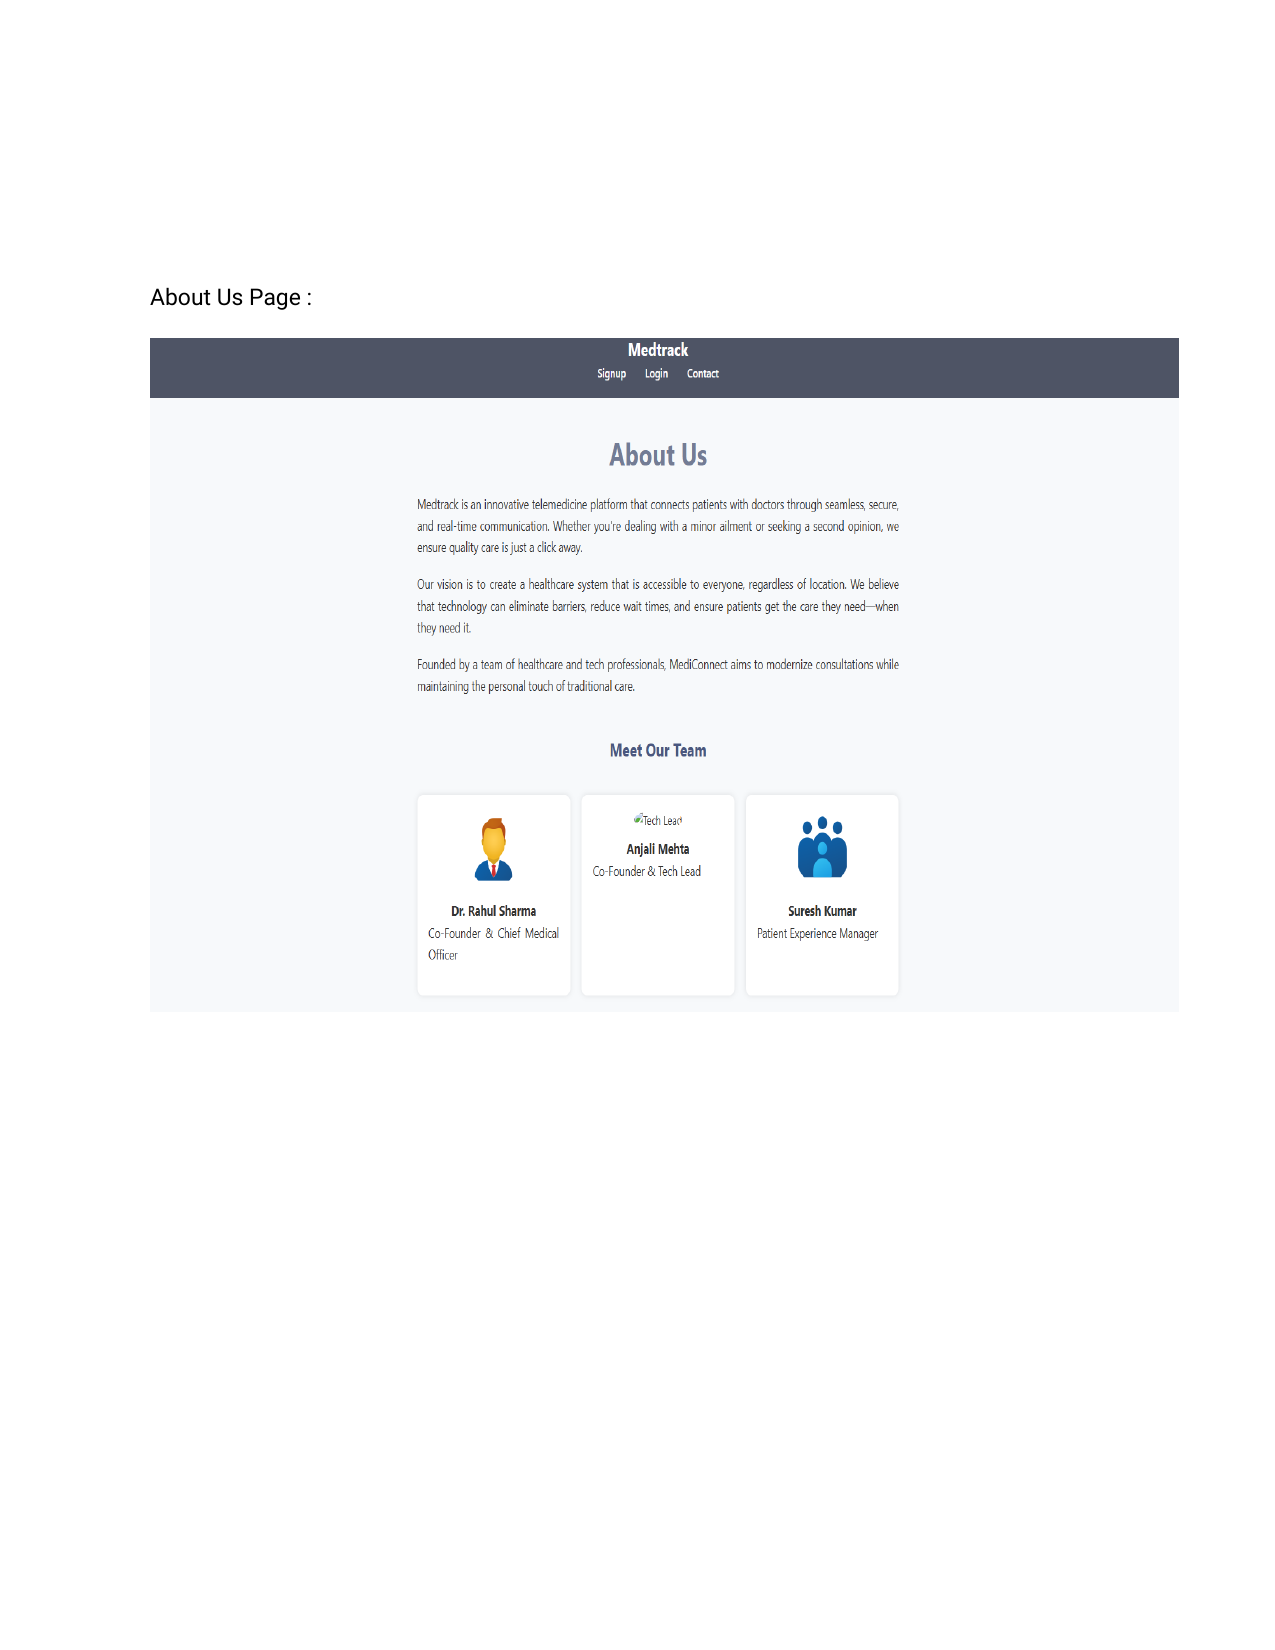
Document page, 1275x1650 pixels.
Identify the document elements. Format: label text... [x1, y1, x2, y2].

text About Us Page : [150, 284, 1125, 311]
picture [150, 338, 1179, 1012]
